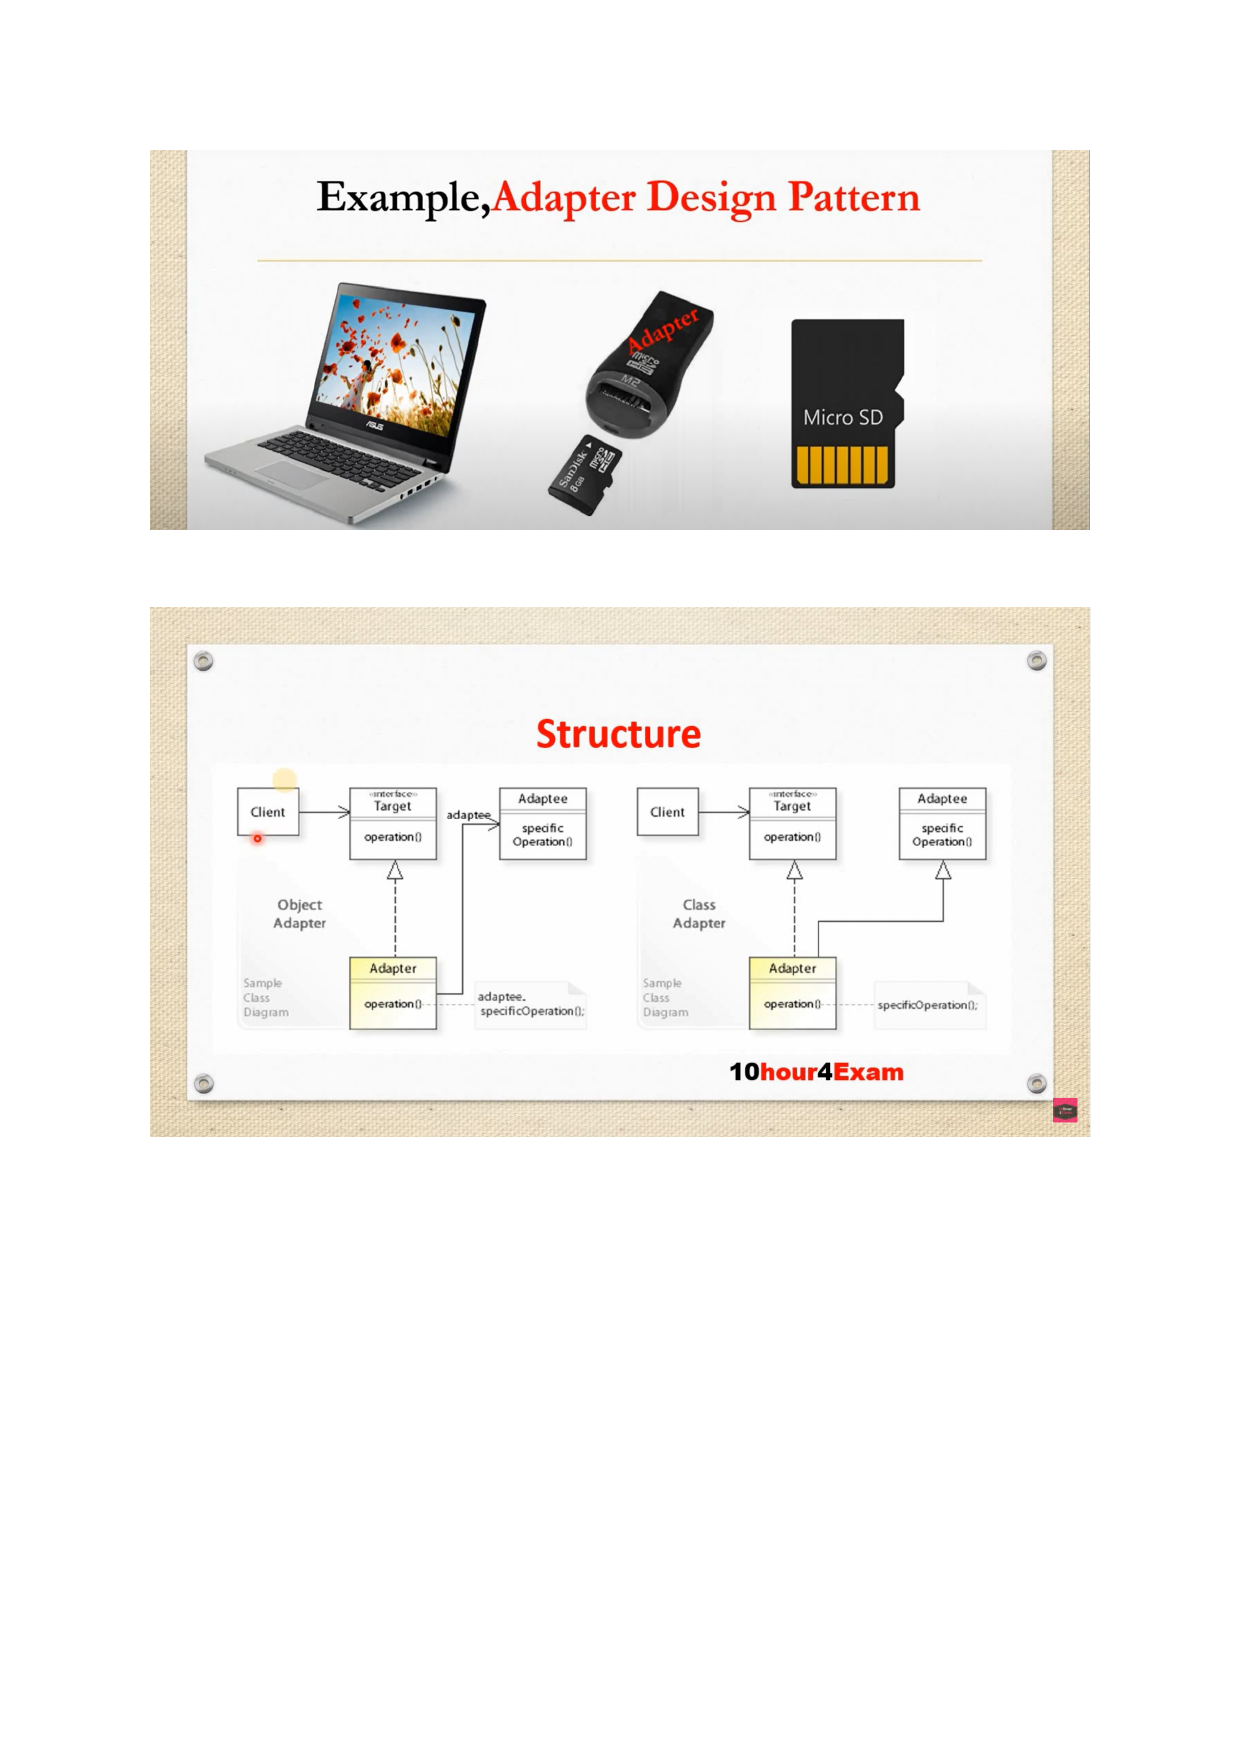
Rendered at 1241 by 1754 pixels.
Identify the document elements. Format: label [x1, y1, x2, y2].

picture [150, 607, 1091, 1137]
picture [150, 150, 1090, 530]
